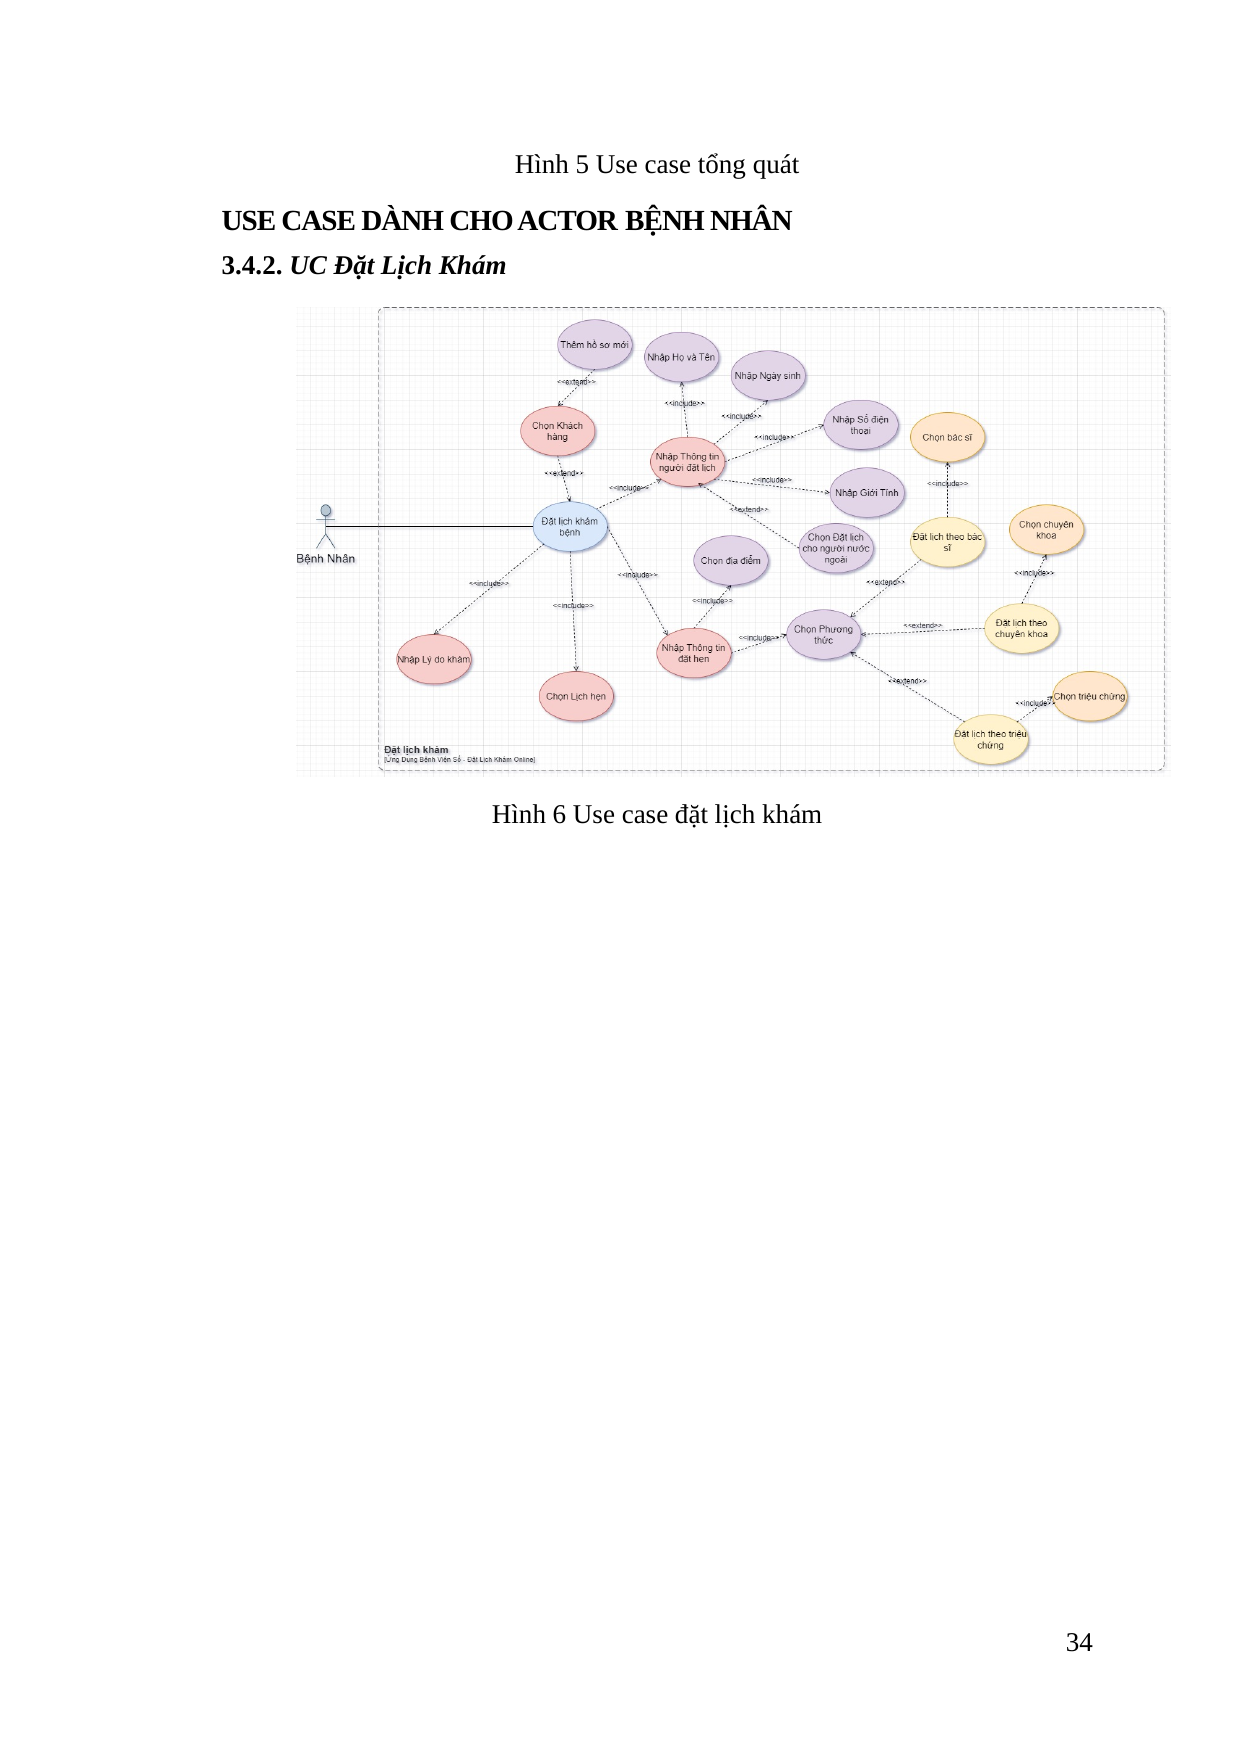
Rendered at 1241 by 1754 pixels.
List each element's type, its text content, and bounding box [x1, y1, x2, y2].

title USE CASE DÀNH CHO ACTOR BỆNH NHÂN [221, 203, 1092, 236]
text Hình 5 Use case tổng quát [221, 148, 1092, 179]
subtitle UC Đặt Lịch Khám [221, 249, 1092, 280]
picture [296, 307, 1171, 777]
text Hình 6 Use case đặt lịch khám [221, 798, 1092, 829]
